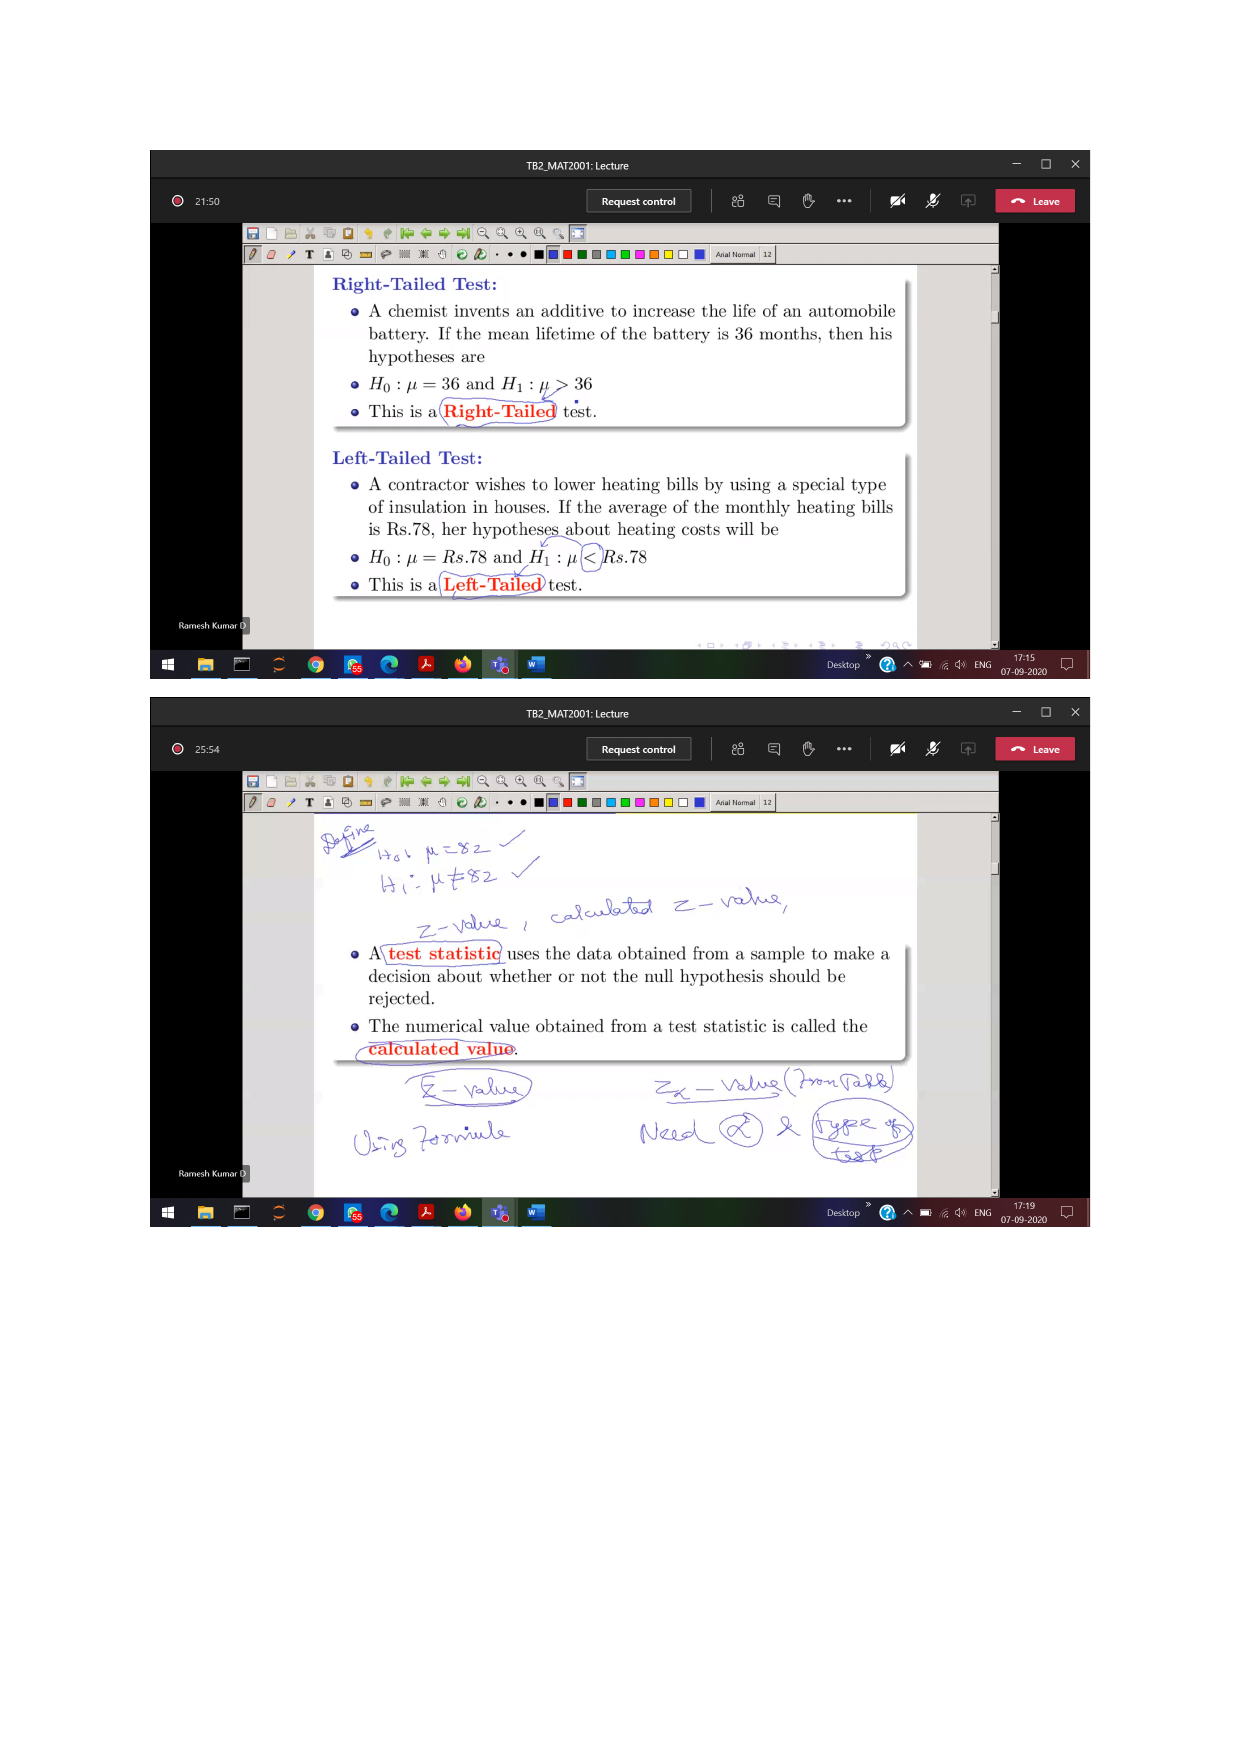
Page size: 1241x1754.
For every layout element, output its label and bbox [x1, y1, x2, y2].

picture [150, 697, 1091, 1227]
picture [150, 150, 1091, 679]
